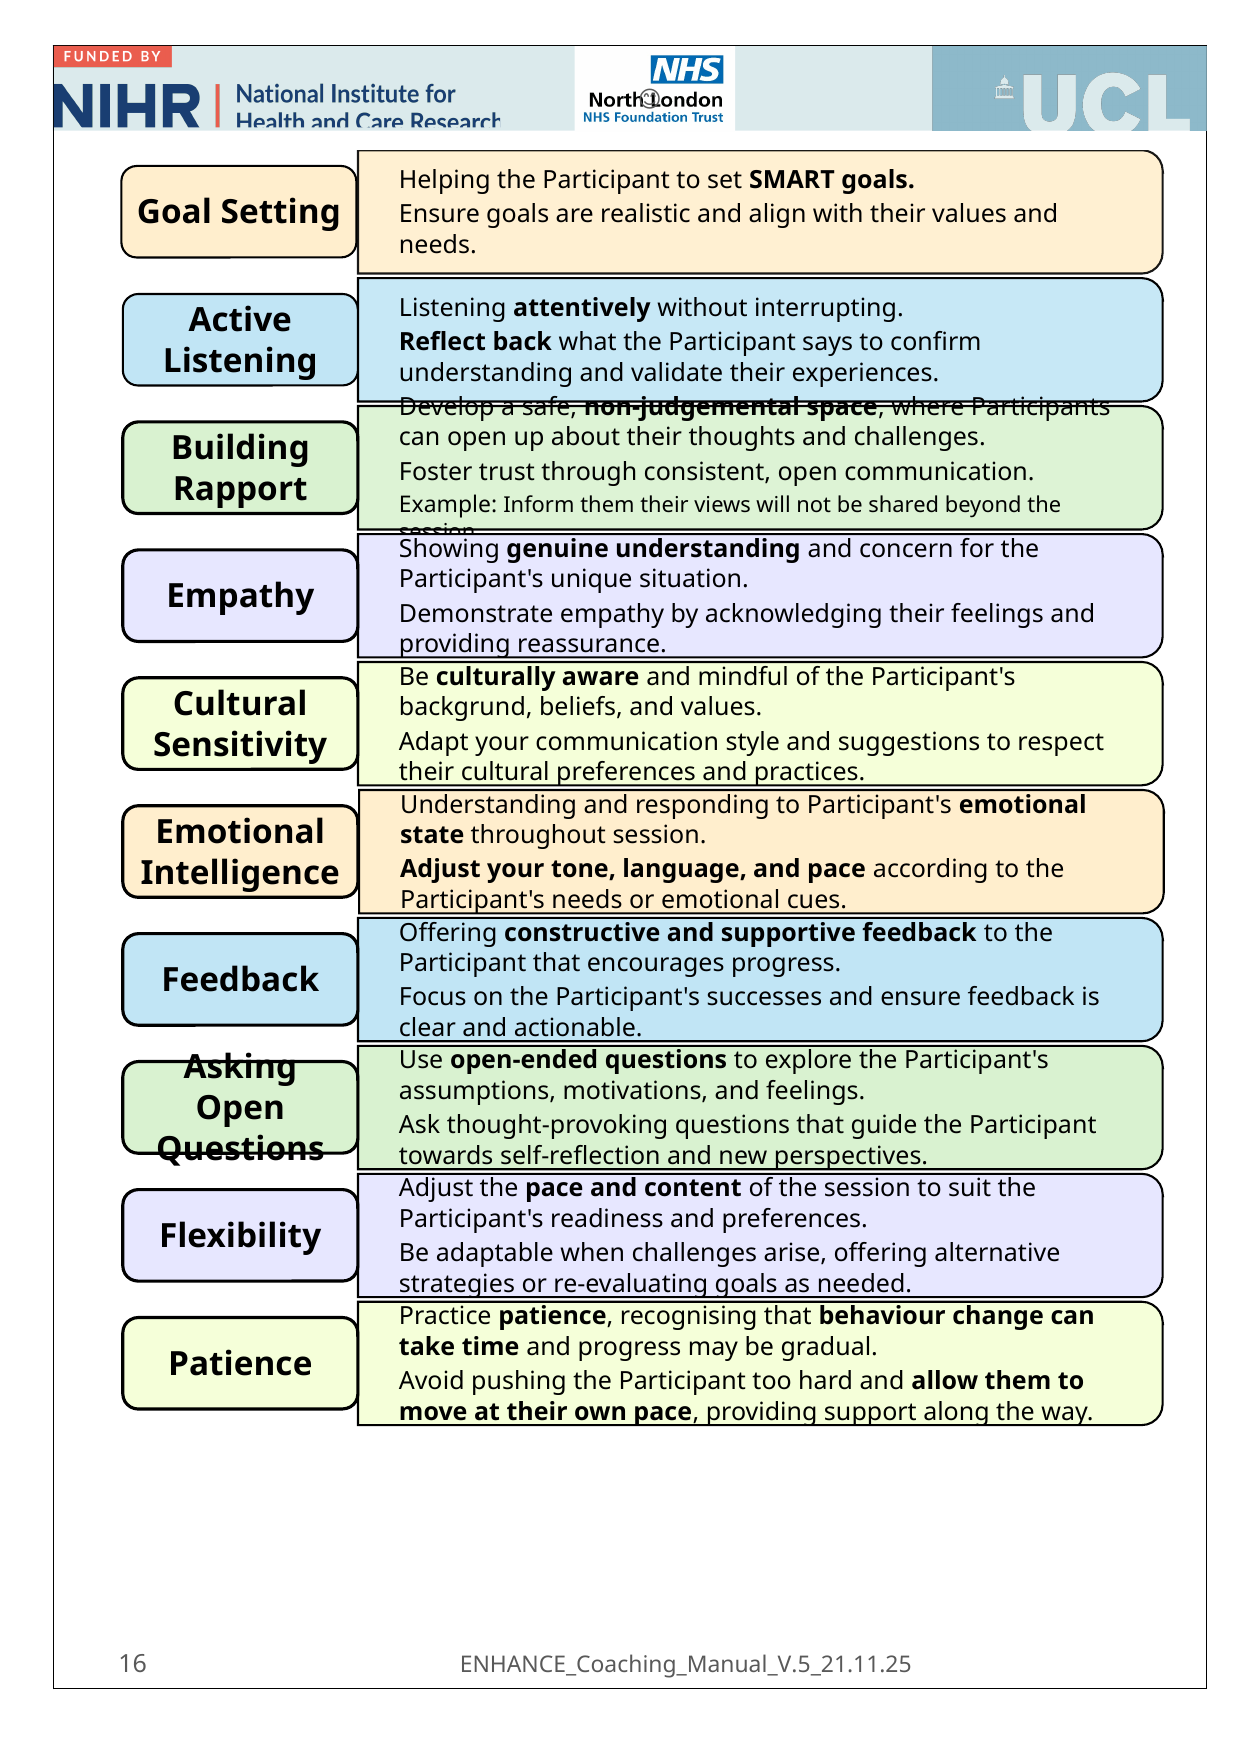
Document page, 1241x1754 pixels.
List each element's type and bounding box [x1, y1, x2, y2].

picture [574, 46, 736, 132]
picture [53, 45, 501, 128]
picture [926, 38, 1211, 136]
